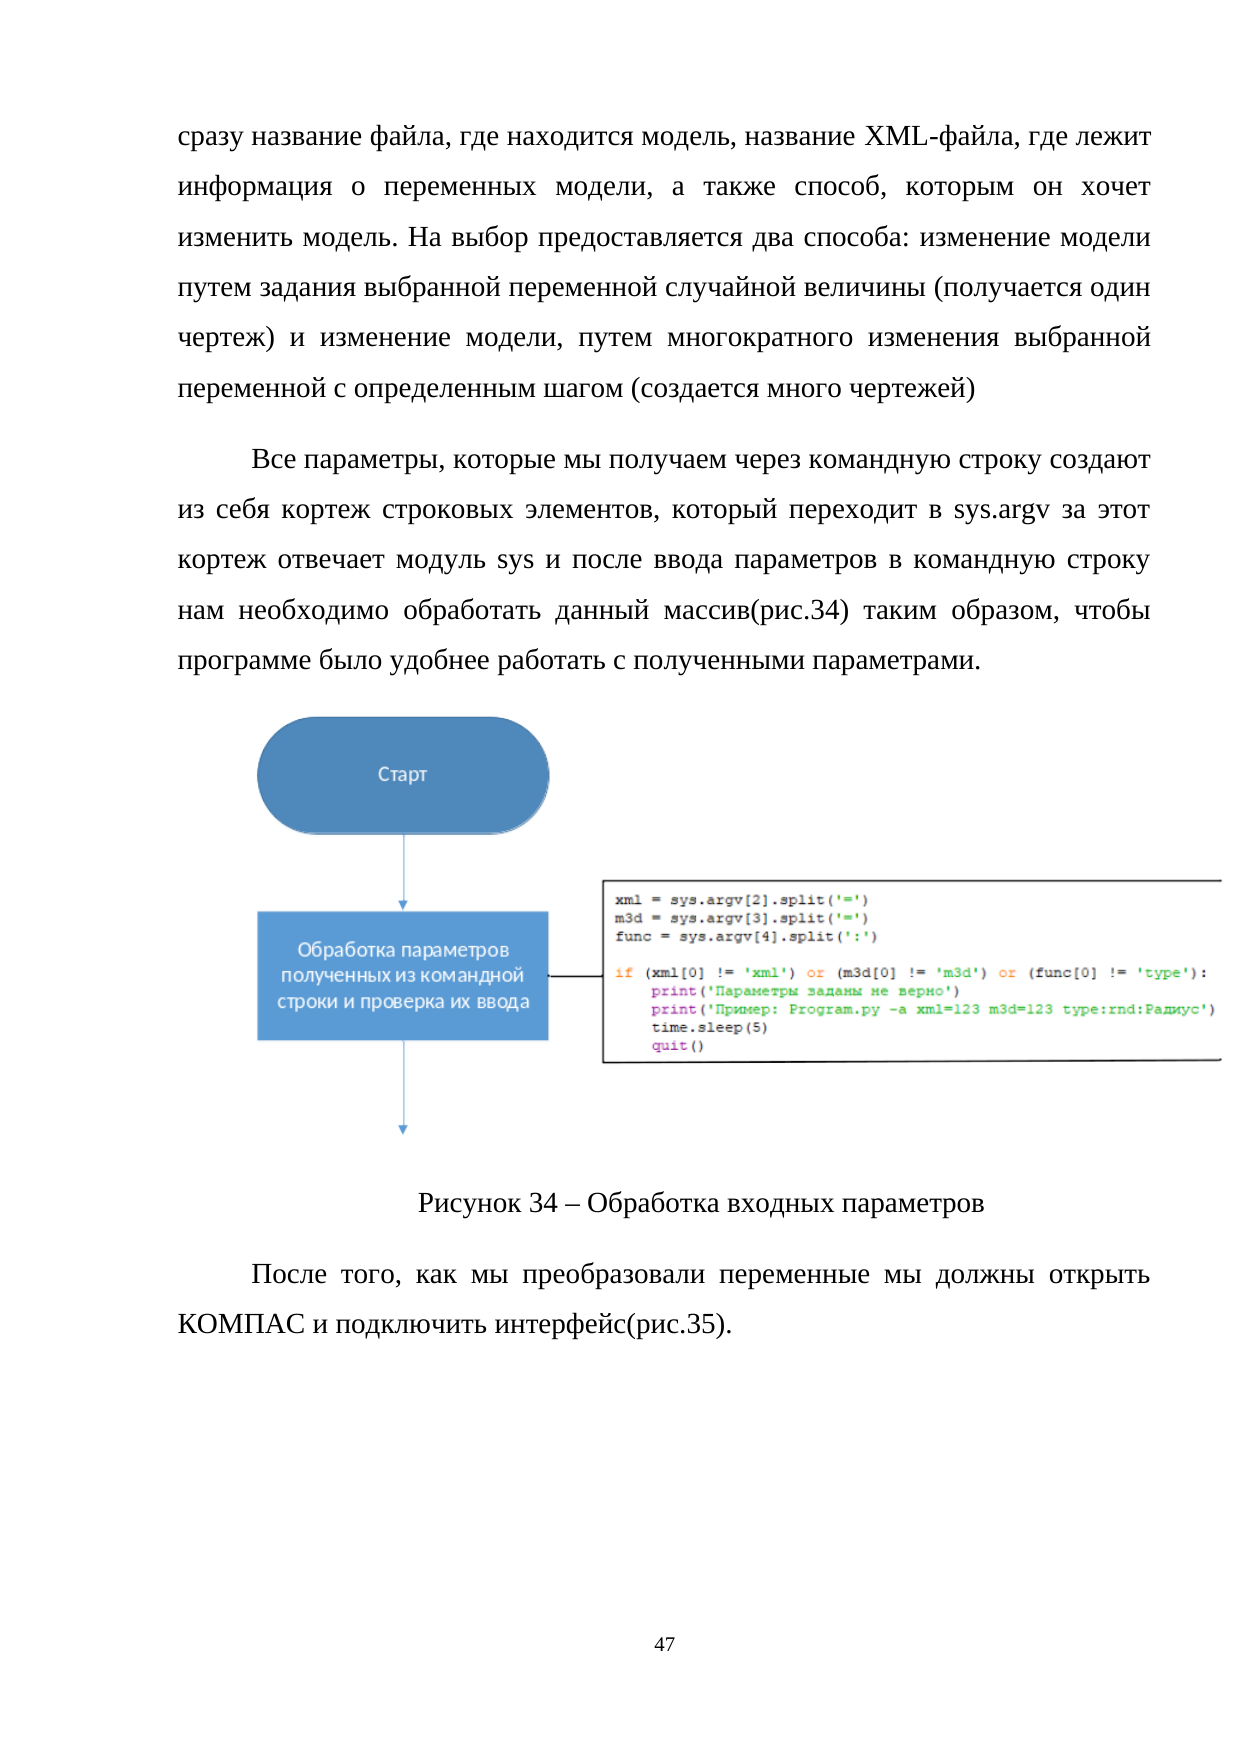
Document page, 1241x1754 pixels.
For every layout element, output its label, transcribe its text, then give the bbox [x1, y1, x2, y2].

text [177, 118, 1152, 403]
text Рисунок 34 – Обработка входных параметров [177, 1185, 1152, 1219]
text После того, как мы преобразовали переменные мы должны открыть КОМПАС и подключить интерфейс(рис.35). [177, 1256, 1152, 1340]
text Все параметры, которые мы получаем через командную строку создают из себя кортеж строковых элементов, который переходит в sys.argv за этот кортеж отвечает модуль sys и после ввода параметров в командную строку нам необходимо обработать данный массив(рис.34) таким образом, чтобы программе было удобнее работать с полученными параметрами. [177, 441, 1152, 676]
